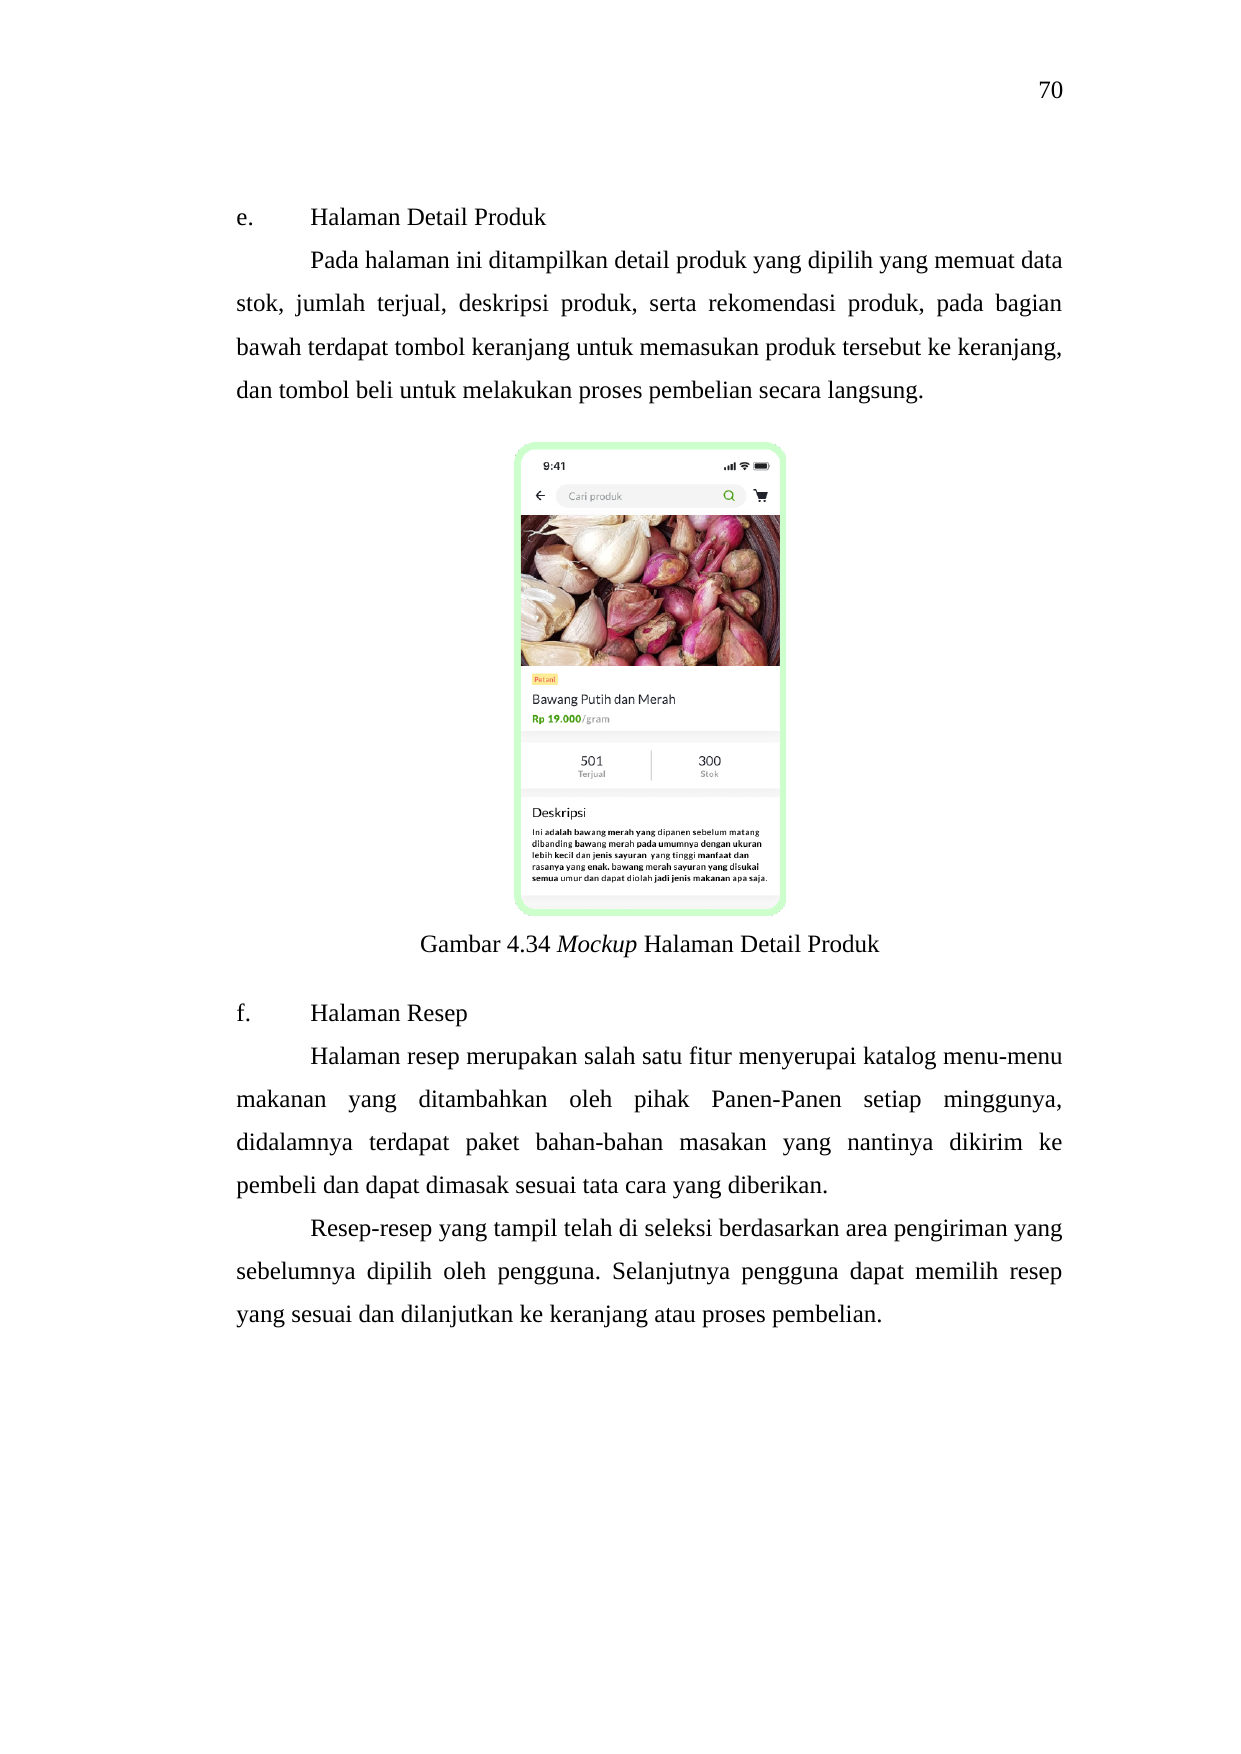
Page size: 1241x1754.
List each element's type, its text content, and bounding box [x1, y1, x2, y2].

picture [513, 442, 787, 916]
list Halaman Detail Produk [236, 202, 1063, 231]
text Resep-resep yang tampil telah di seleksi berdasarkan area pengiriman yang sebelumnya dipilih oleh pengguna. Selanjutnya pengguna dapat memilih resep yang sesuai dan dilanjutkan ke keranjang atau proses pembelian. [236, 1213, 1063, 1328]
list Halaman Resep [236, 998, 1063, 1026]
text Pada halaman ini ditampilkan detail produk yang dipilih yang memuat data stok, jumlah terjual, deskripsi produk, serta rekomendasi produk, pada bagian bawah terdapat tombol keranjang untuk memasukan produk tersebut ke keranjang, dan tombol beli untuk melakukan proses pembelian secara langsung. [236, 245, 1063, 403]
text Halaman resep merupakan salah satu fitur menyerupai katalog menu-menu makanan yang ditambahkan oleh pihak Panen-Panen setiap minggunya, didalamnya terdapat paket bahan-bahan masakan yang nantinya dikirim ke pembeli dan dapat dimasak sesuai tata cara yang diberikan. [236, 1041, 1063, 1199]
